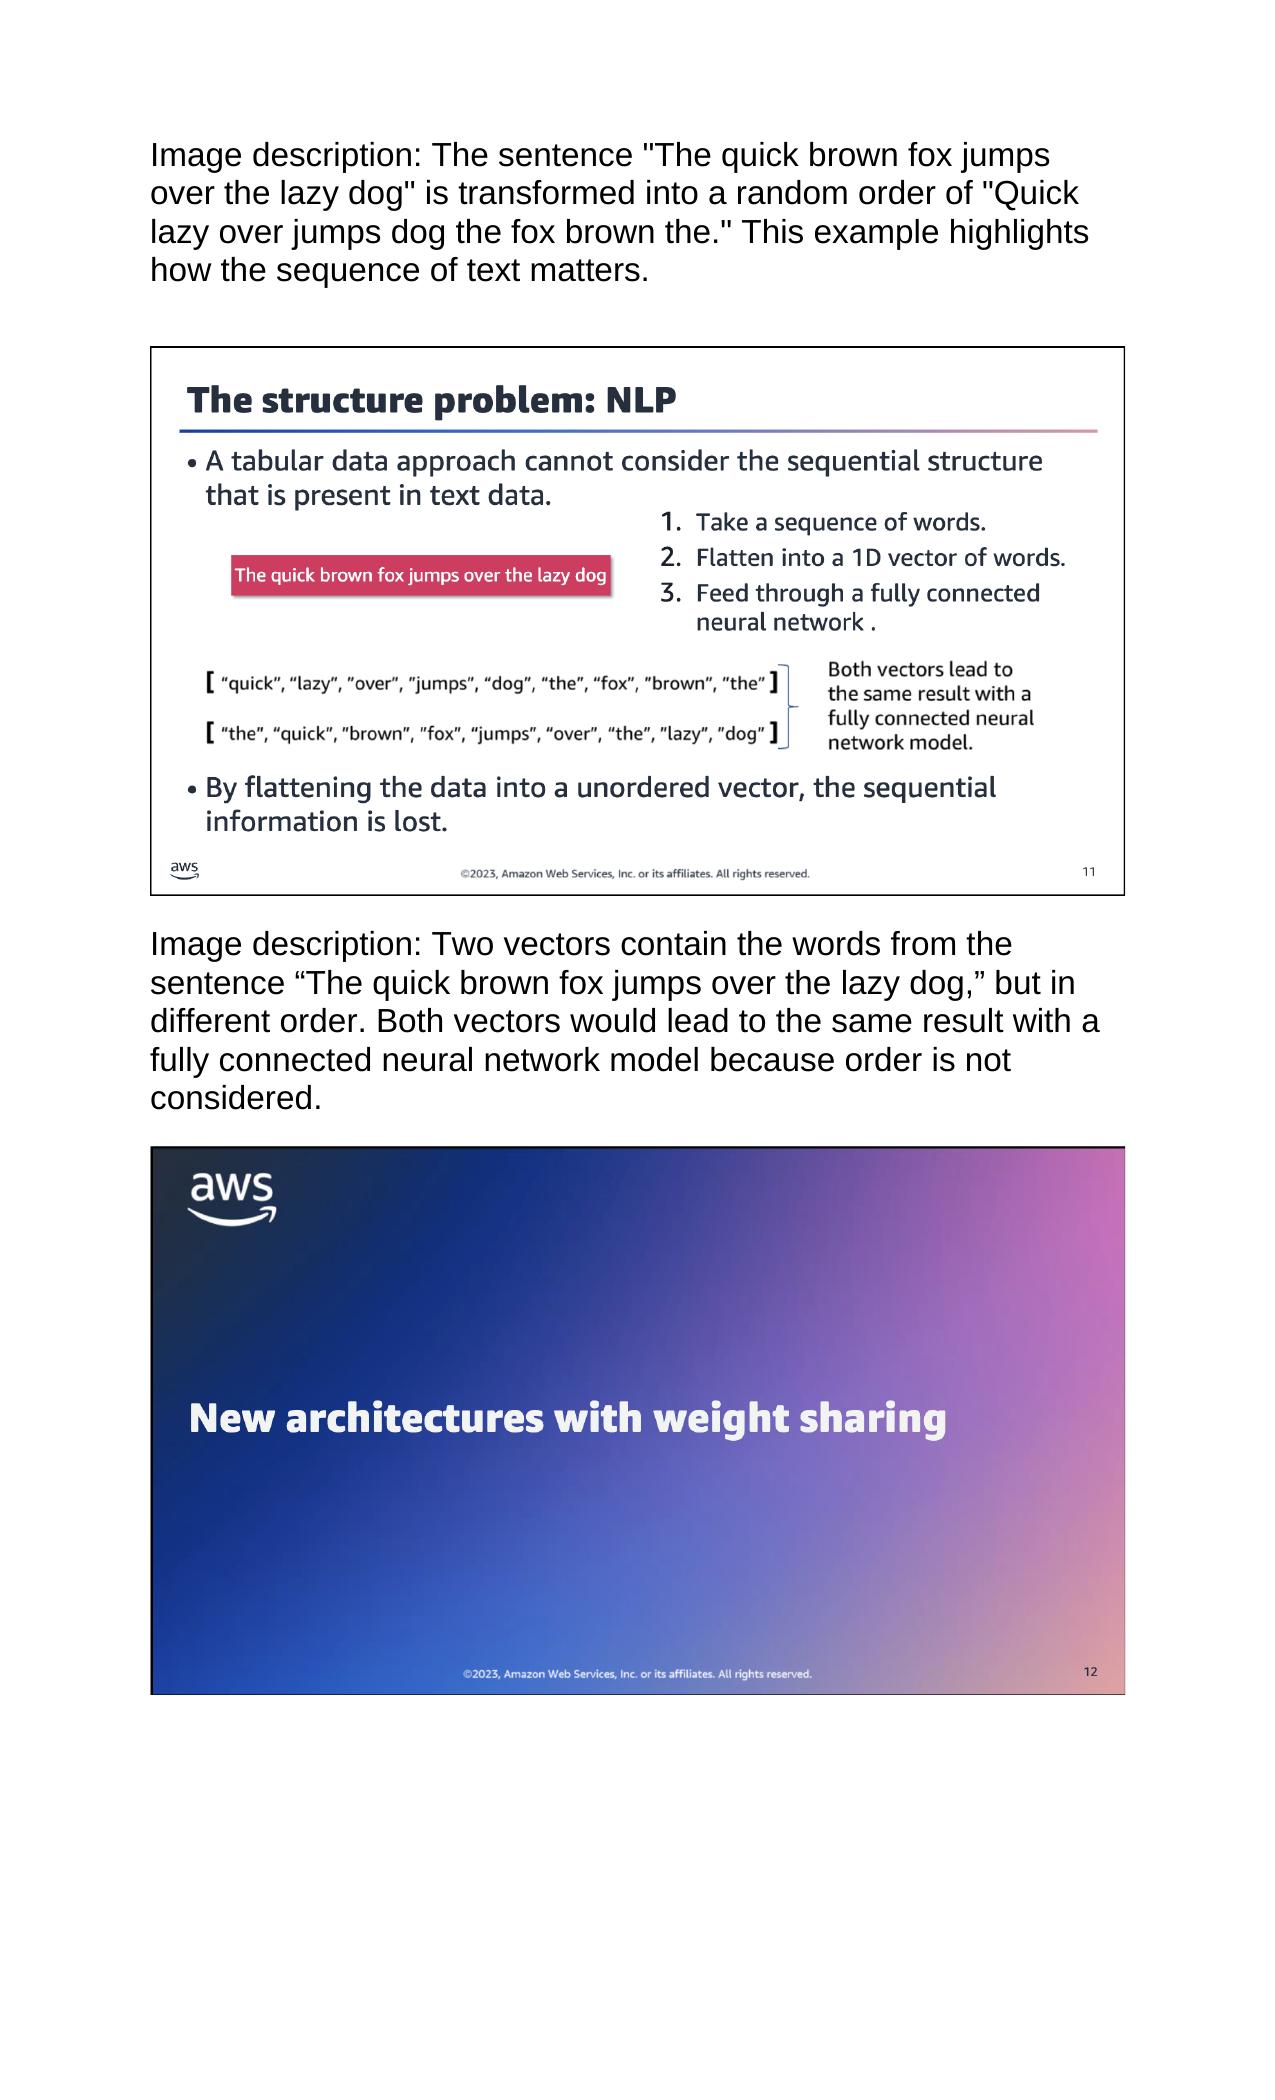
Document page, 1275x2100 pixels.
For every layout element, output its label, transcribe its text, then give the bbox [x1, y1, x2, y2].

picture [150, 346, 1125, 896]
text considered. [150, 1078, 1125, 1116]
picture [150, 1145, 1125, 1695]
text Image description: Two vectors contain the words from the sentence “The quick brown fox jumps over the lazy dog,” but in different order. Both vectors would lead to the same result with a fully connected neural network model because order is not [150, 924, 1125, 1078]
text Image description: The sentence "The quick brown fox jumps over the lazy dog" is transformed into a random order of "Quick lazy over jumps dog the fox brown the." This example highlights how the sequence of text matters. [150, 135, 1125, 289]
